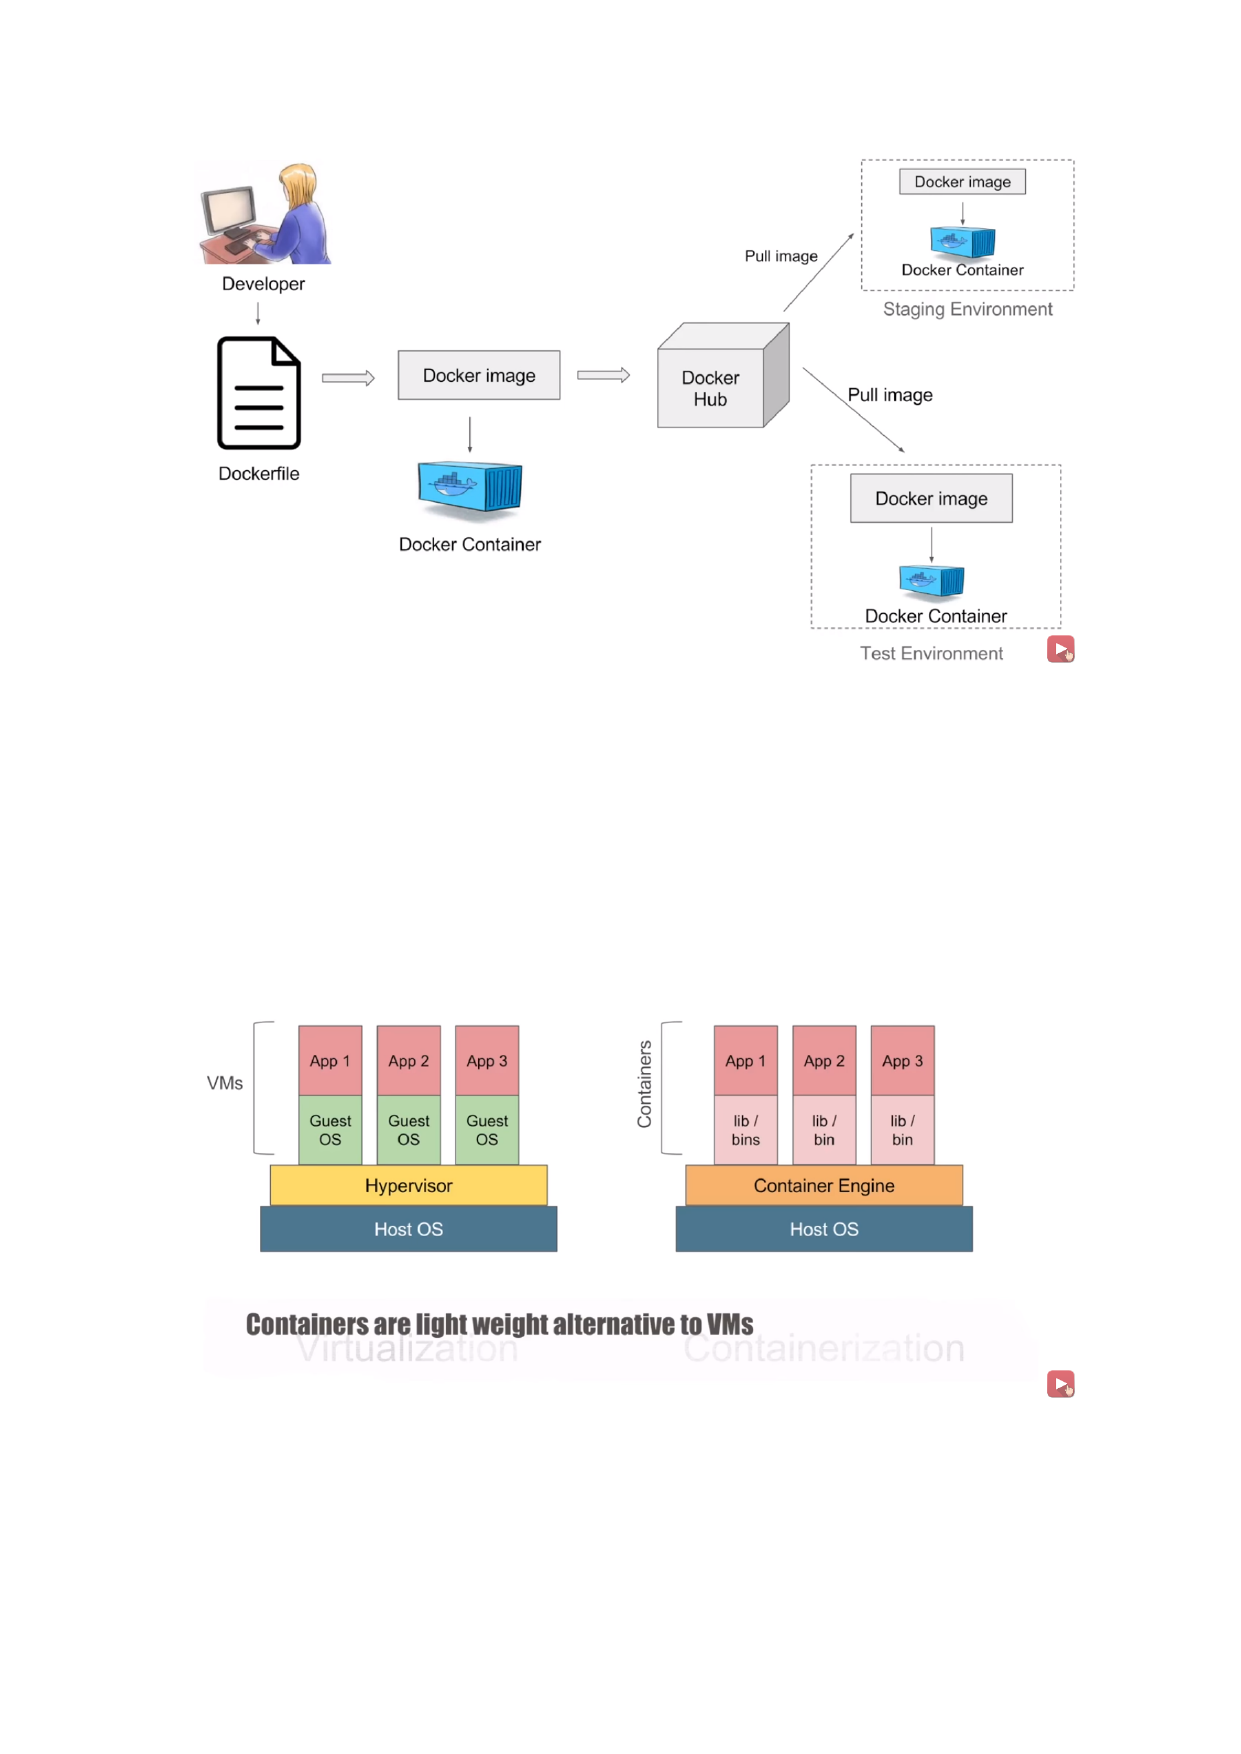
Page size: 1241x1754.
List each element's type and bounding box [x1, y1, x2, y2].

picture [150, 885, 1091, 1414]
picture [150, 150, 1091, 679]
